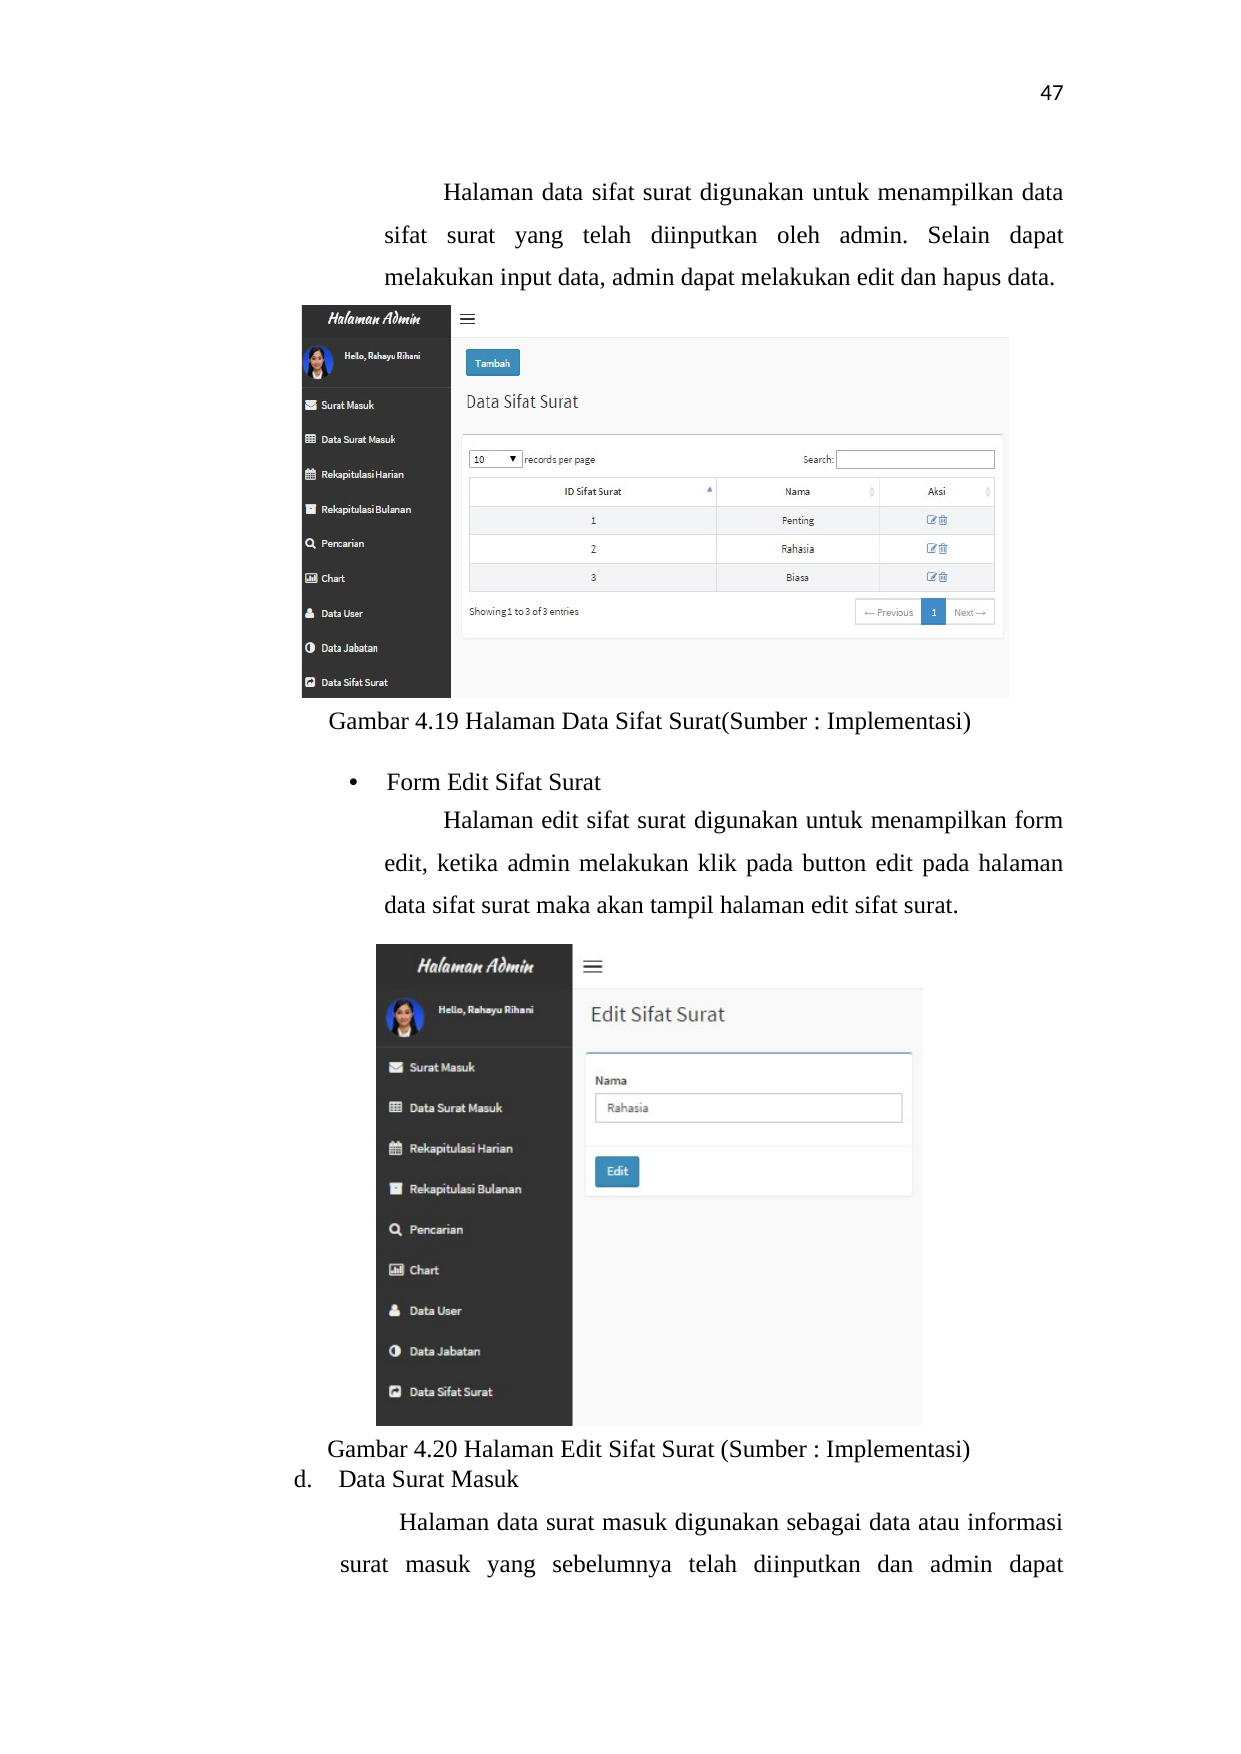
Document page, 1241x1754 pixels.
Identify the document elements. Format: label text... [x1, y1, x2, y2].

text Gambar 4.19 Halaman Data Sifat Surat(Sumber : Implementasi) [328, 706, 1064, 734]
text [340, 1507, 1064, 1578]
list Form Edit Sifat Surat [349, 767, 1064, 796]
text Gambar 4.20 Halaman Edit Sifat Surat (Sumber : Implementasi) [327, 1434, 1064, 1463]
picture [376, 944, 923, 1426]
picture [301, 305, 1010, 698]
text Halaman data sifat surat digunakan untuk menampilkan data sifat surat yang telah diinputkan oleh admin. Selain dapat melakukan input data, admin dapat melakukan edit dan hapus data. [384, 177, 1064, 291]
text Halaman edit sifat surat digunakan untuk menampilkan form edit, ketika admin melakukan klik pada button edit pada halaman data sifat surat maka akan tampil halaman edit sifat surat. [384, 805, 1064, 919]
list Data Surat Masuk [294, 1464, 1064, 1493]
